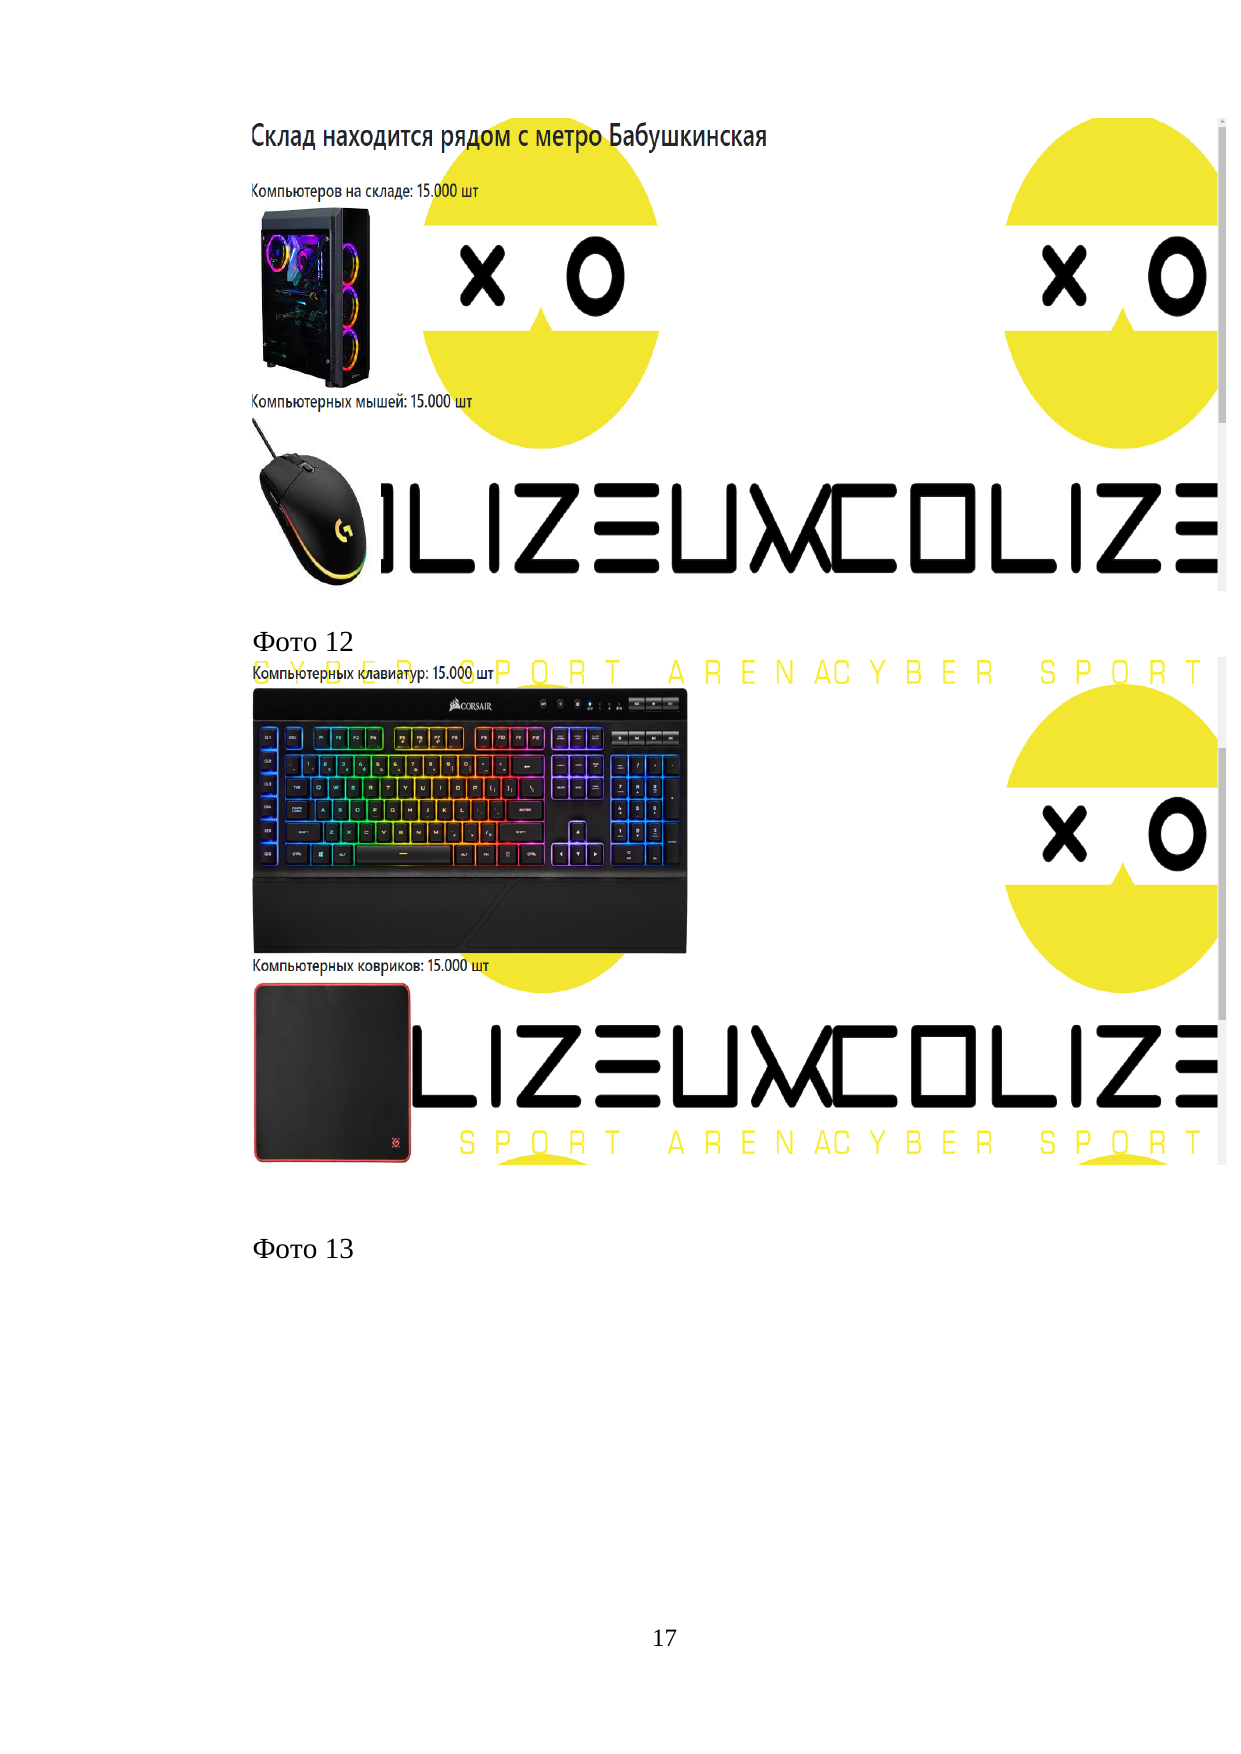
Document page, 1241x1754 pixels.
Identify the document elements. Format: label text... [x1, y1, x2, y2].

picture [252, 118, 1227, 591]
text Фото 12 [252, 624, 1152, 657]
picture [252, 657, 1227, 1165]
text Фото 13 [252, 1231, 1152, 1265]
